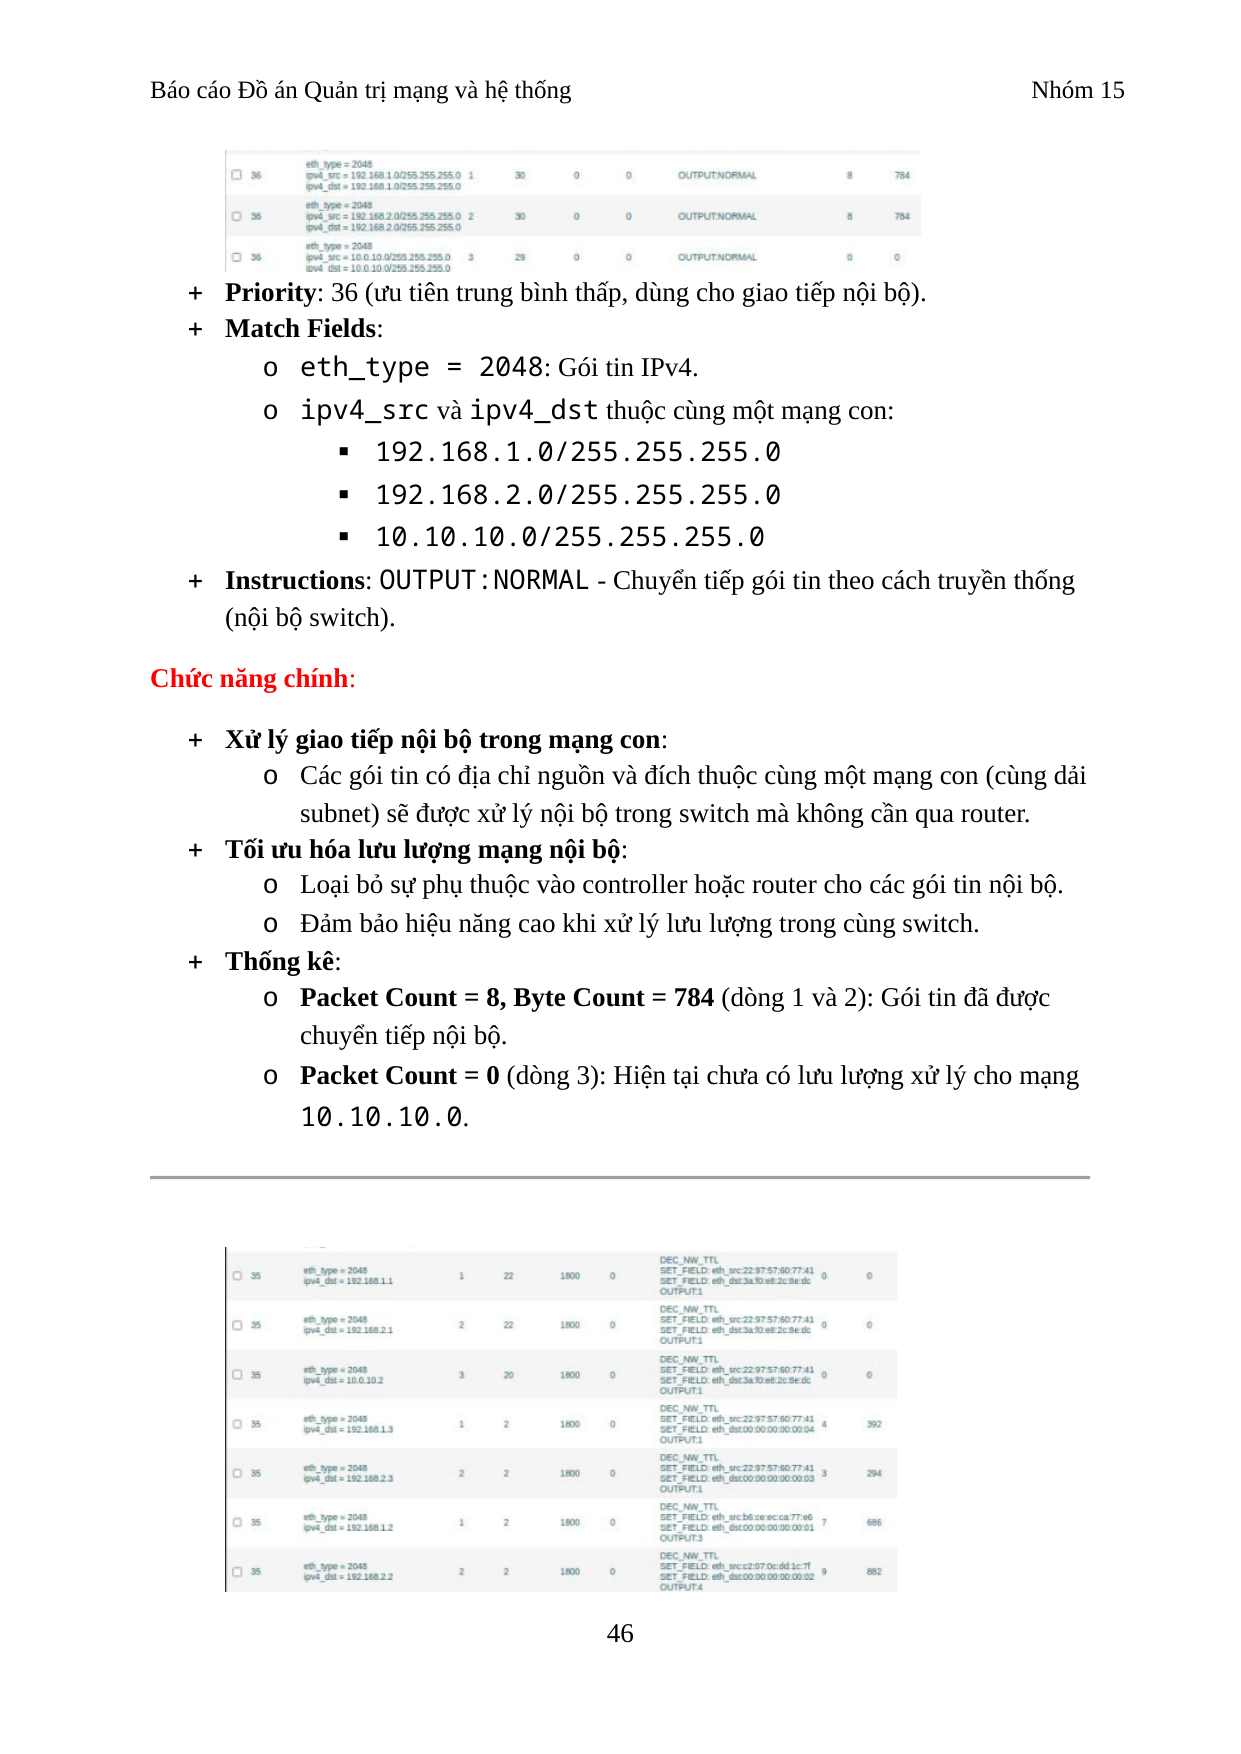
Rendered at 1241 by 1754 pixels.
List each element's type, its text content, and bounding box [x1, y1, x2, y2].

list Priority: 36 (ưu tiên trung bình thấp, dùng cho giao tiếp nội bộ). [187, 276, 1090, 307]
list Loại bỏ sự phụ thuộc vào controller hoặc router cho các gói tin nội bộ. [262, 869, 1090, 902]
list Match Fields: [187, 312, 1090, 343]
text Chức năng chính: [150, 662, 1090, 693]
list Các gói tin có địa chỉ nguồn và đích thuộc cùng một mạng con (cùng dải subnet) sẽ được xử lý nội bộ trong switch mà không cần qua router. [262, 759, 1090, 828]
list Packet Count = 8, Byte Count = 784 (dòng 1 và 2): Gói tin đã được chuyển tiếp nội bộ. [262, 981, 1090, 1051]
list Thống kê: [187, 946, 1090, 977]
list Tối ưu hóa lưu lượng mạng nội bộ: [187, 833, 1090, 864]
picture [225, 1247, 898, 1592]
list eth_type = 2048: Gói tin IPv4. [262, 348, 1090, 385]
list 10.10.10.0/255.255.255.0 [337, 518, 1090, 554]
list 192.168.1.0/255.255.255.0 [337, 433, 1090, 470]
list Packet Count = 0 (dòng 3): Hiện tại chưa có lưu lượng xử lý cho mạng 10.10.10.0. [262, 1055, 1090, 1135]
list ipv4_src và ipv4_dst thuộc cùng một mạng con: [262, 390, 1090, 427]
list 192.168.2.0/255.255.255.0 [337, 475, 1090, 512]
list Đảm bảo hiệu năng cao khi xử lý lưu lượng trong cùng switch. [262, 907, 1090, 941]
list Instructions: OUTPUT:NORMAL - Chuyển tiếp gói tin theo cách truyền thống (nội bộ switch). [187, 560, 1090, 633]
list Xử lý giao tiếp nội bộ trong mạng con: [187, 723, 1090, 754]
picture [225, 150, 922, 272]
